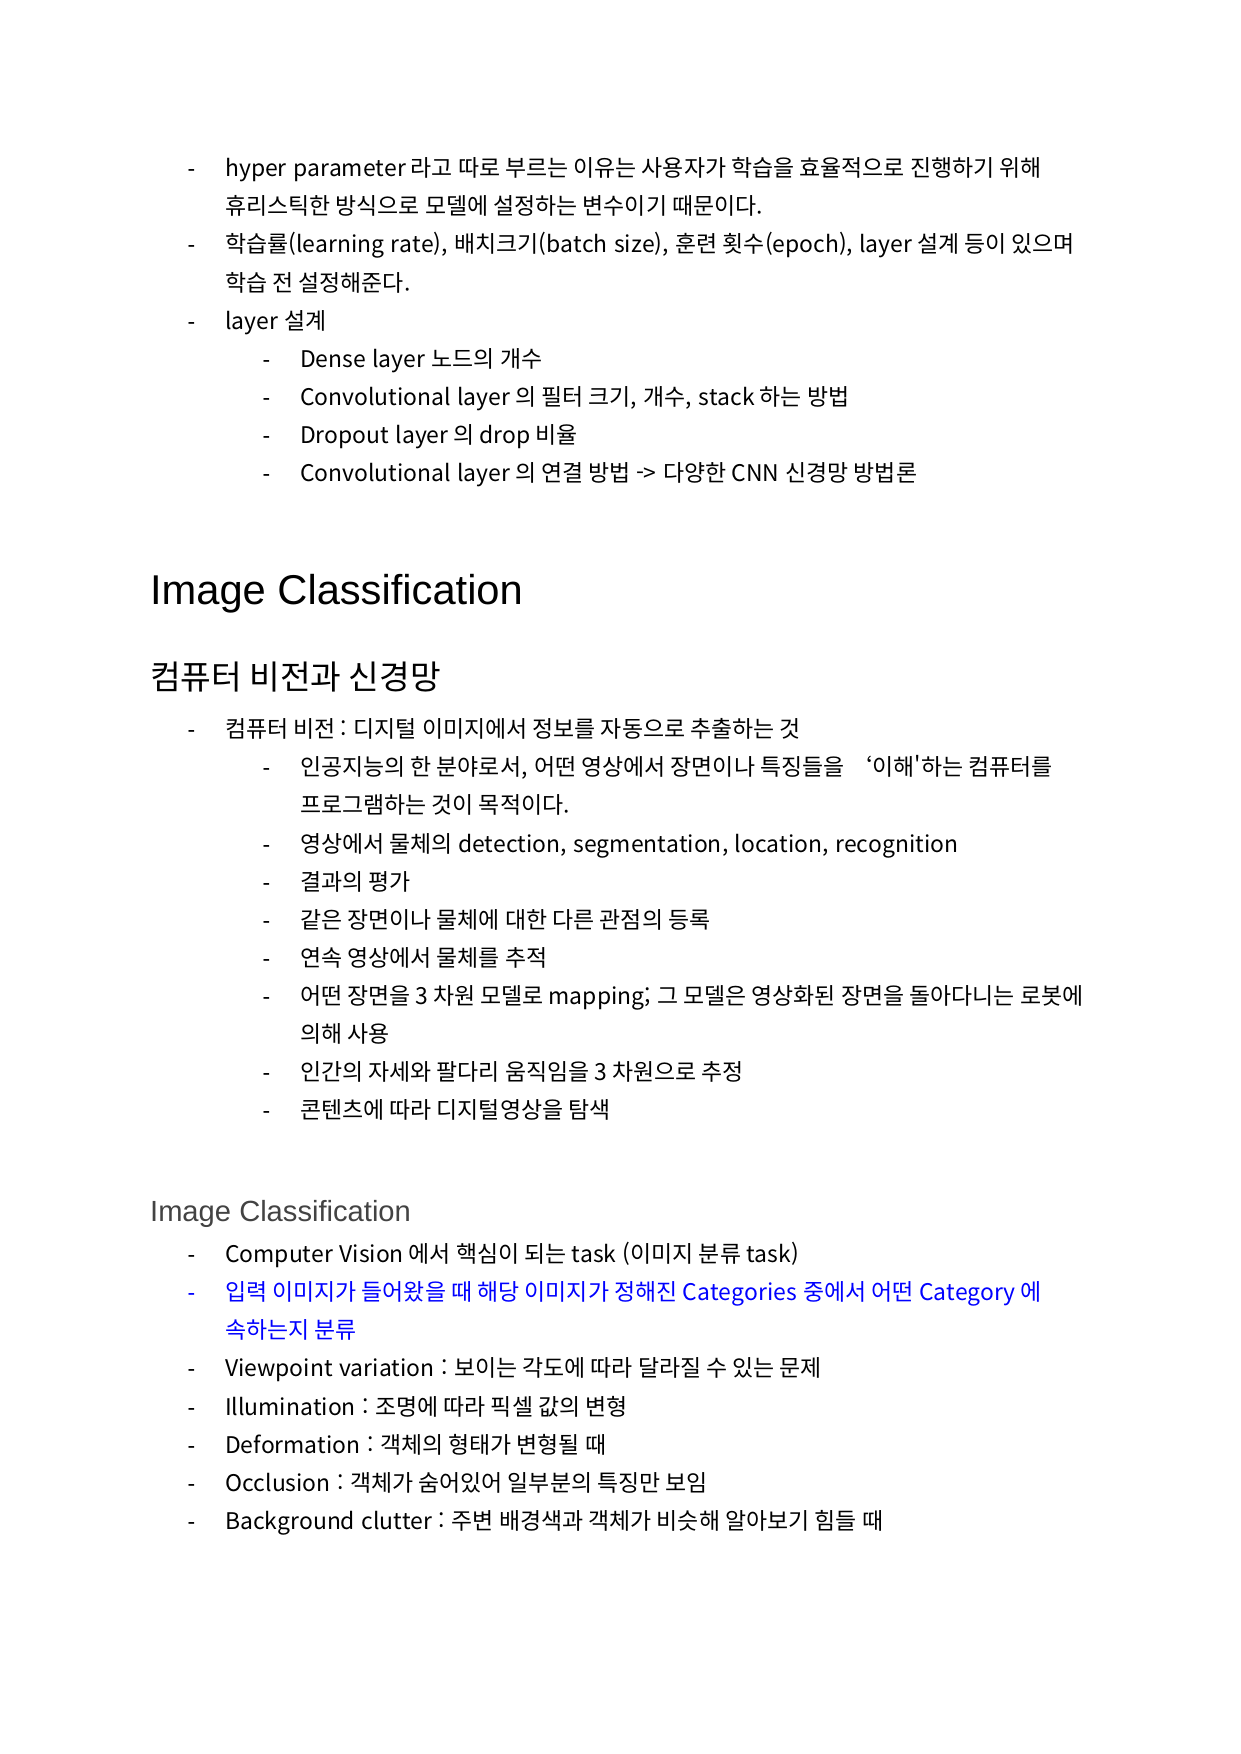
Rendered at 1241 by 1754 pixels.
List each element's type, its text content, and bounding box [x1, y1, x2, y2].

list 인공지능의 한 분야로서, 어떤 영상에서 장면이나 특징들을 ‘이해'하는 컴퓨터를 프로그램하는 것이 목적이다. [262, 749, 1090, 821]
list Convolutional layer의 필터 크기, 개수, stack하는 방법 [262, 379, 1090, 412]
list 인간의 자세와 팔다리 움직임을 3차원으로 추정 [262, 1054, 1090, 1087]
list 학습률(learning rate), 배치크기(batch size), 훈련 횟수(epoch), layer설계 등이 있으며 학습 전 설정해준다. [187, 226, 1090, 298]
list 영상에서 물체의 detection, segmentation, location, recognition [262, 826, 1090, 859]
list 어떤 장면을 3차원 모델로 mapping; 그 모델은 영상화된 장면을 돌아다니는 로봇에 의해 사용 [262, 978, 1090, 1049]
list Viewpoint variation : 보이는 각도에 따라 달라질 수 있는 문제 [187, 1350, 1090, 1383]
list Dense layer 노드의 개수 [262, 341, 1090, 374]
list 컴퓨터 비전 : 디지털 이미지에서 정보를 자동으로 추출하는 것 [187, 711, 1090, 744]
subtitle 컴퓨터 비전과 신경망 [150, 650, 1090, 699]
list Computer Vision에서 핵심이 되는 task (이미지 분류 task) [187, 1236, 1090, 1269]
list 연속 영상에서 물체를 추적 [262, 940, 1090, 973]
list Deformation : 객체의 형태가 변형될 때 [187, 1427, 1090, 1460]
list Dropout layer의 drop비율 [262, 417, 1090, 450]
list layer 설계 [187, 302, 1090, 336]
list 같은 장면이나 물체에 대한 다른 관점의 등록 [262, 902, 1090, 935]
list 콘텐츠에 따라 디지털영상을 탐색 [262, 1092, 1090, 1126]
subtitle Image Classification [150, 1194, 1090, 1228]
subtitle Image Classification [150, 565, 1090, 613]
list Occlusion : 객체가 숨어있어 일부분의 특징만 보임 [187, 1465, 1090, 1498]
list Illumination : 조명에 따라 픽셀 값의 변형 [187, 1388, 1090, 1422]
list hyper parameter라고 따로 부르는 이유는 사용자가 학습을 효율적으로 진행하기 위해 휴리스틱한 방식으로 모델에 설정하는 변수이기 때문이다. [187, 150, 1090, 221]
list 결과의 평가 [262, 864, 1090, 897]
list 입력 이미지가 들어왔을 때 해당 이미지가 정해진 Categories 중에서 어떤 Category에 속하는지 분류 [187, 1274, 1090, 1345]
list Background clutter : 주변 배경색과 객체가 비슷해 알아보기 힘들 때 [187, 1503, 1090, 1536]
list Convolutional layer의 연결 방법 -> 다양한 CNN 신경망 방법론 [262, 455, 1090, 488]
